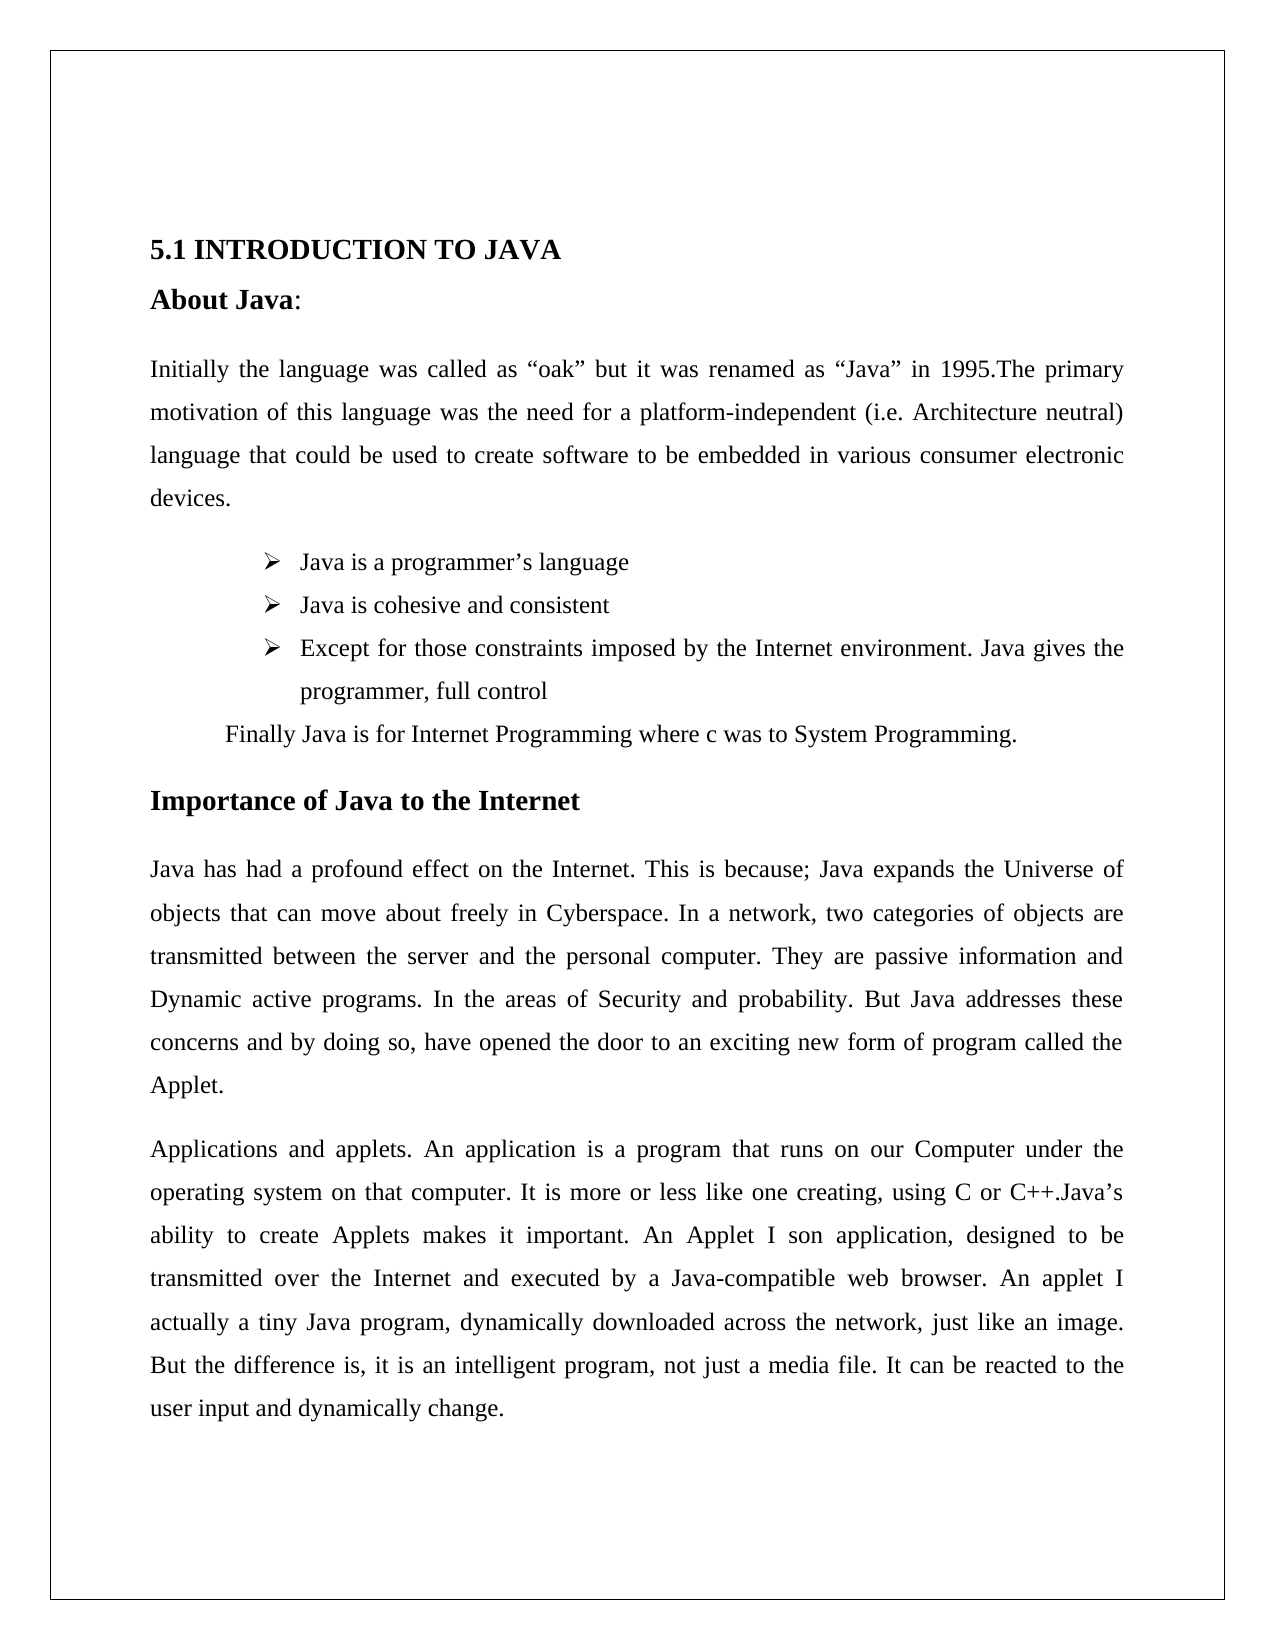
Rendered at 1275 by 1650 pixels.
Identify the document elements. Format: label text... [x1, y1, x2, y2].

text Java has had a profound effect on the Internet. This is because; Java expands the Universe of objects that can move about freely in Cyberspace. In a network, two categories of objects are transmitted between the server and the personal computer. They are passive information and Dynamic active programs. In the areas of Security and probability. But Java addresses these concerns and by doing so, have opened the door to an exciting new form of program called the Applet. [150, 854, 1125, 1099]
text Applications and applets. An application is a program that runs on our Computer under the operating system on that computer. It is more or less like one creating, using C or C++.Java’s ability to create Applets makes it important. An Applet I son application, designed to be transmitted over the Internet and executed by a Java-compatible web browser. An applet I actually a tiny Java program, dynamically downloaded across the network, just like an image. But the difference is, it is an intelligent program, not just a media file. It can be reacted to the user input and dynamically change. [150, 1134, 1125, 1422]
list Java is cohesive and consistent [262, 590, 1125, 619]
subtitle 5.1 INTRODUCTION TO JAVA [150, 232, 1125, 266]
text About Java: [150, 282, 1125, 316]
text Finally Java is for Internet Programming where c was to System Programming. [187, 719, 1125, 748]
list Java is a programmer’s language [262, 547, 1125, 576]
text Initially the language was called as “oak” but it was renamed as “Java” in 1995.The primary motivation of this language was the need for a platform-independent (i.e. Architecture neutral) language that could be used to create software to be embedded in various consumer electronic devices. [150, 354, 1125, 512]
text Importance of Java to the Internet [150, 783, 1125, 817]
list Except for those constraints imposed by the Internet environment. Java gives the programmer, full control [262, 633, 1125, 705]
